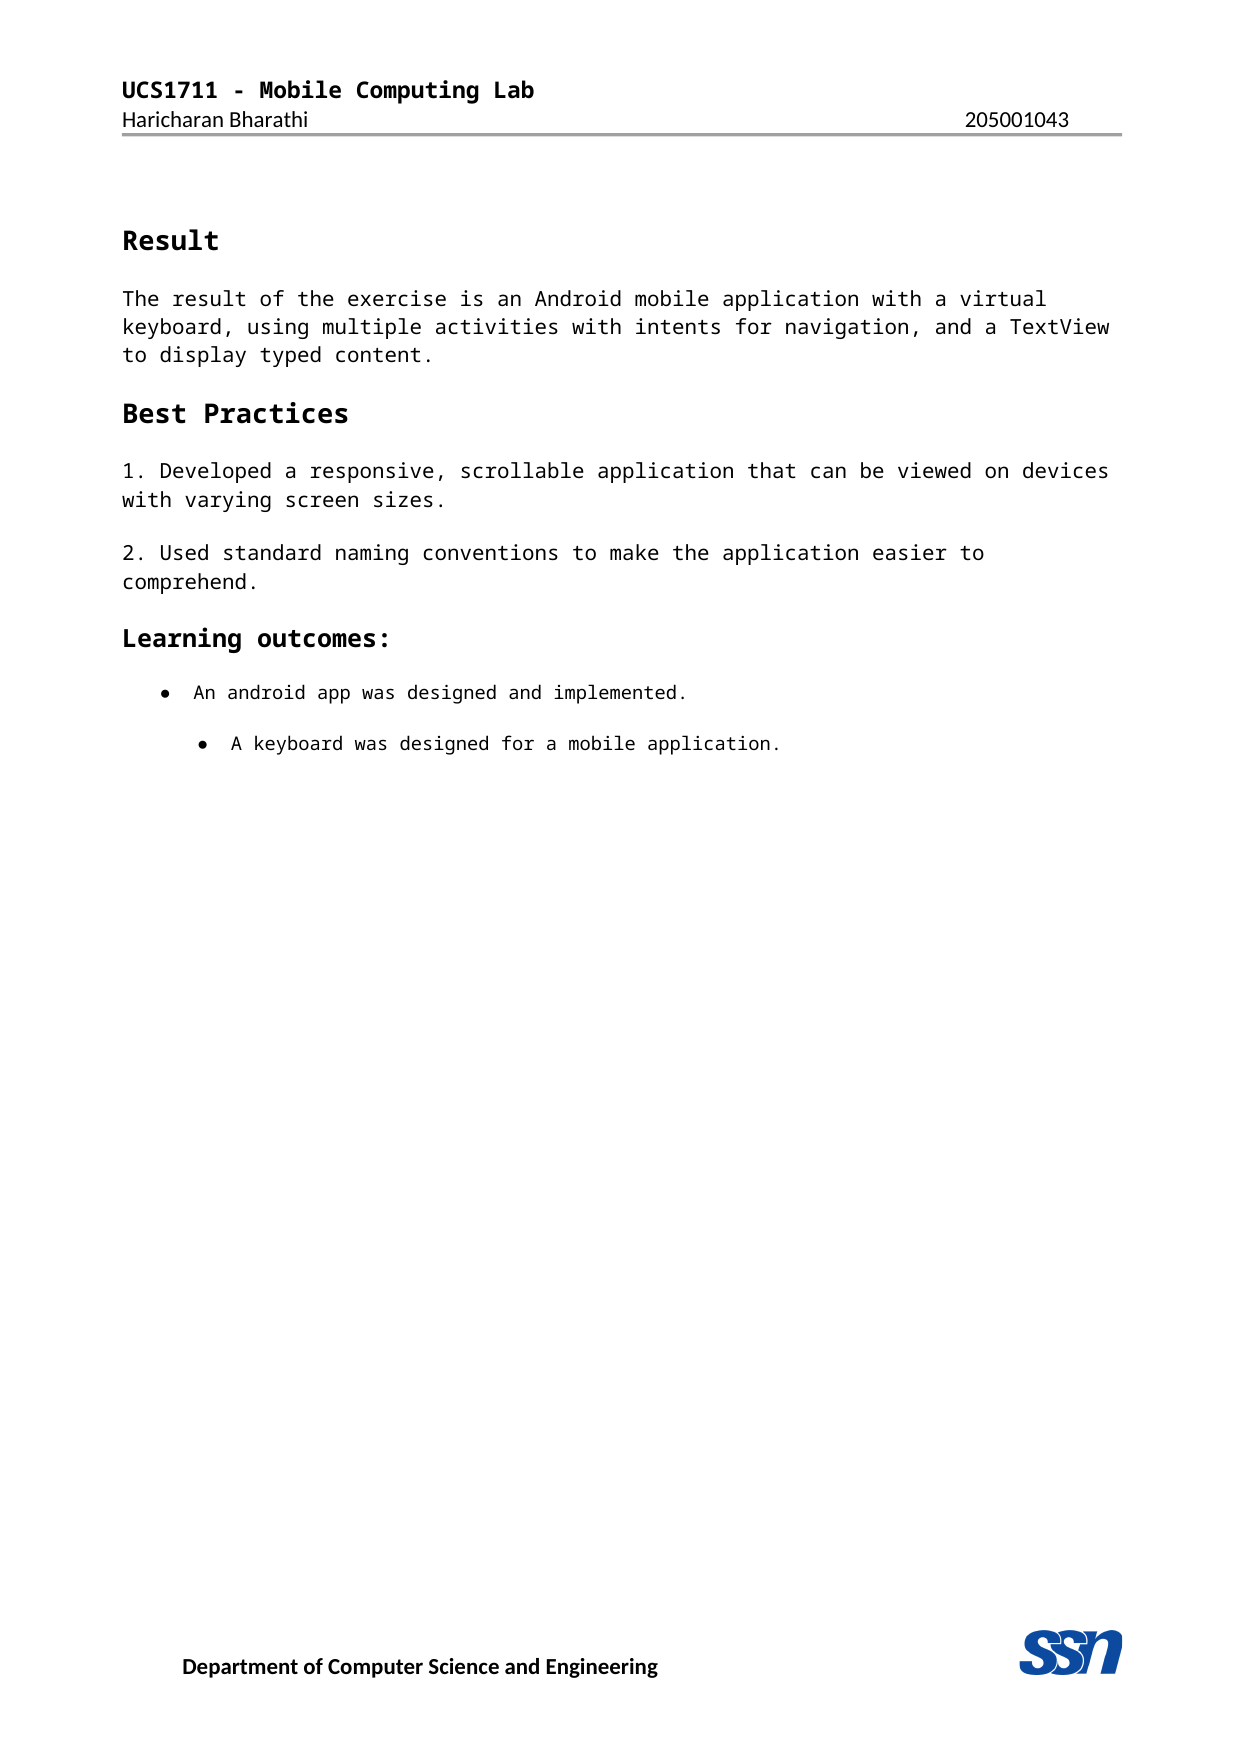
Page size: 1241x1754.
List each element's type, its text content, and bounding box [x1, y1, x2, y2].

text Result [122, 222, 1122, 259]
text Best Practices [122, 394, 1122, 431]
text 1. Developed a responsive, scrollable application that can be viewed on devices with varying screen sizes. [122, 456, 1122, 513]
picture [1019, 1630, 1123, 1675]
text ● A keyboard was designed for a mobile application. [197, 730, 1122, 755]
list ● An android app was designed and implemented. [159, 679, 1122, 705]
text The result of the exercise is an Android mobile application with a virtual keyboard, using multiple activities with intents for navigation, and a TextView to display typed content. [122, 284, 1122, 369]
text 2. Used standard naming conventions to make the application easier to comprehend. [122, 538, 1122, 595]
text Learning outcomes: [122, 620, 1122, 654]
